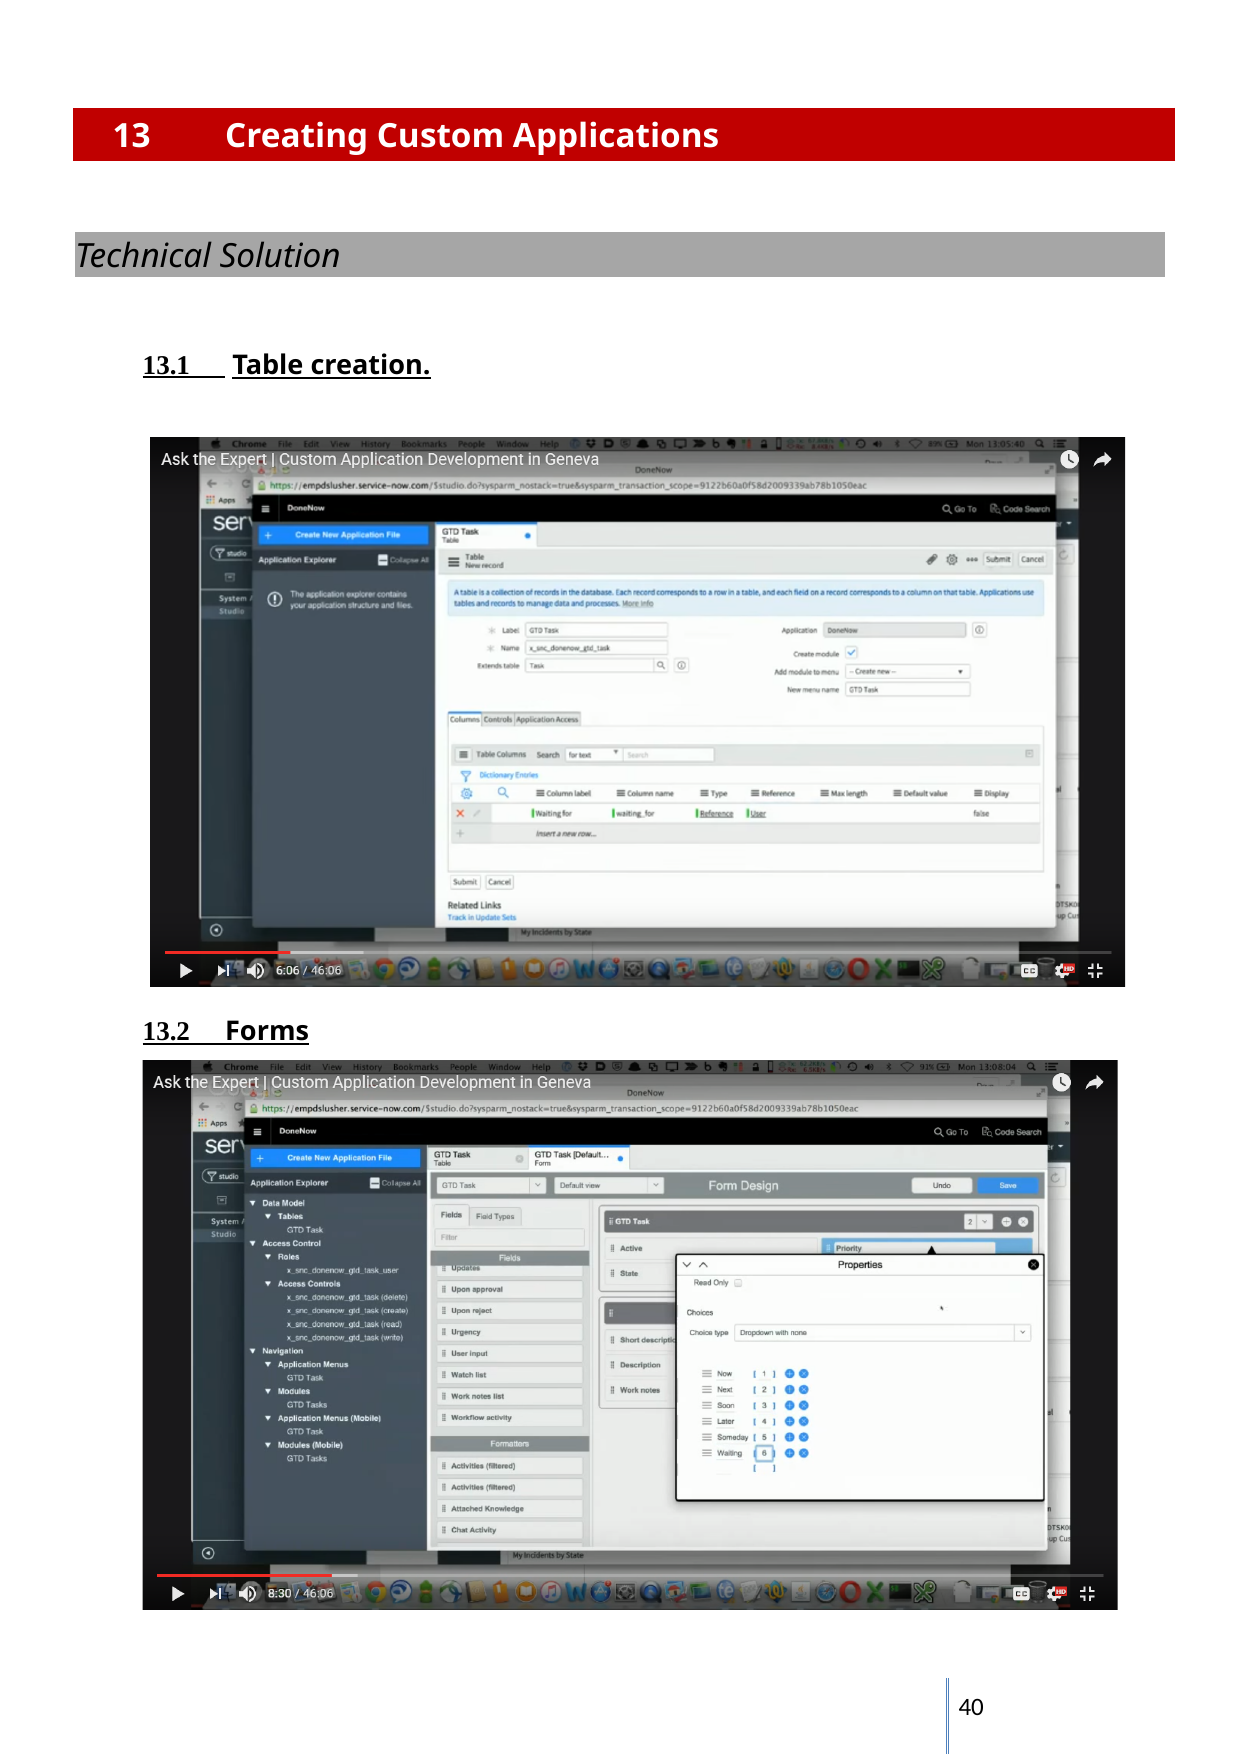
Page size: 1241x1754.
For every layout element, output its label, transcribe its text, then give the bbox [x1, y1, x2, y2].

subtitle Forms [142, 1011, 1165, 1048]
subtitle Table creation. [142, 346, 1165, 382]
subtitle Creating Custom Applications [75, 110, 1174, 159]
picture [142, 1060, 1118, 1610]
picture [150, 437, 1125, 987]
subtitle Technical Solution [75, 232, 1165, 277]
